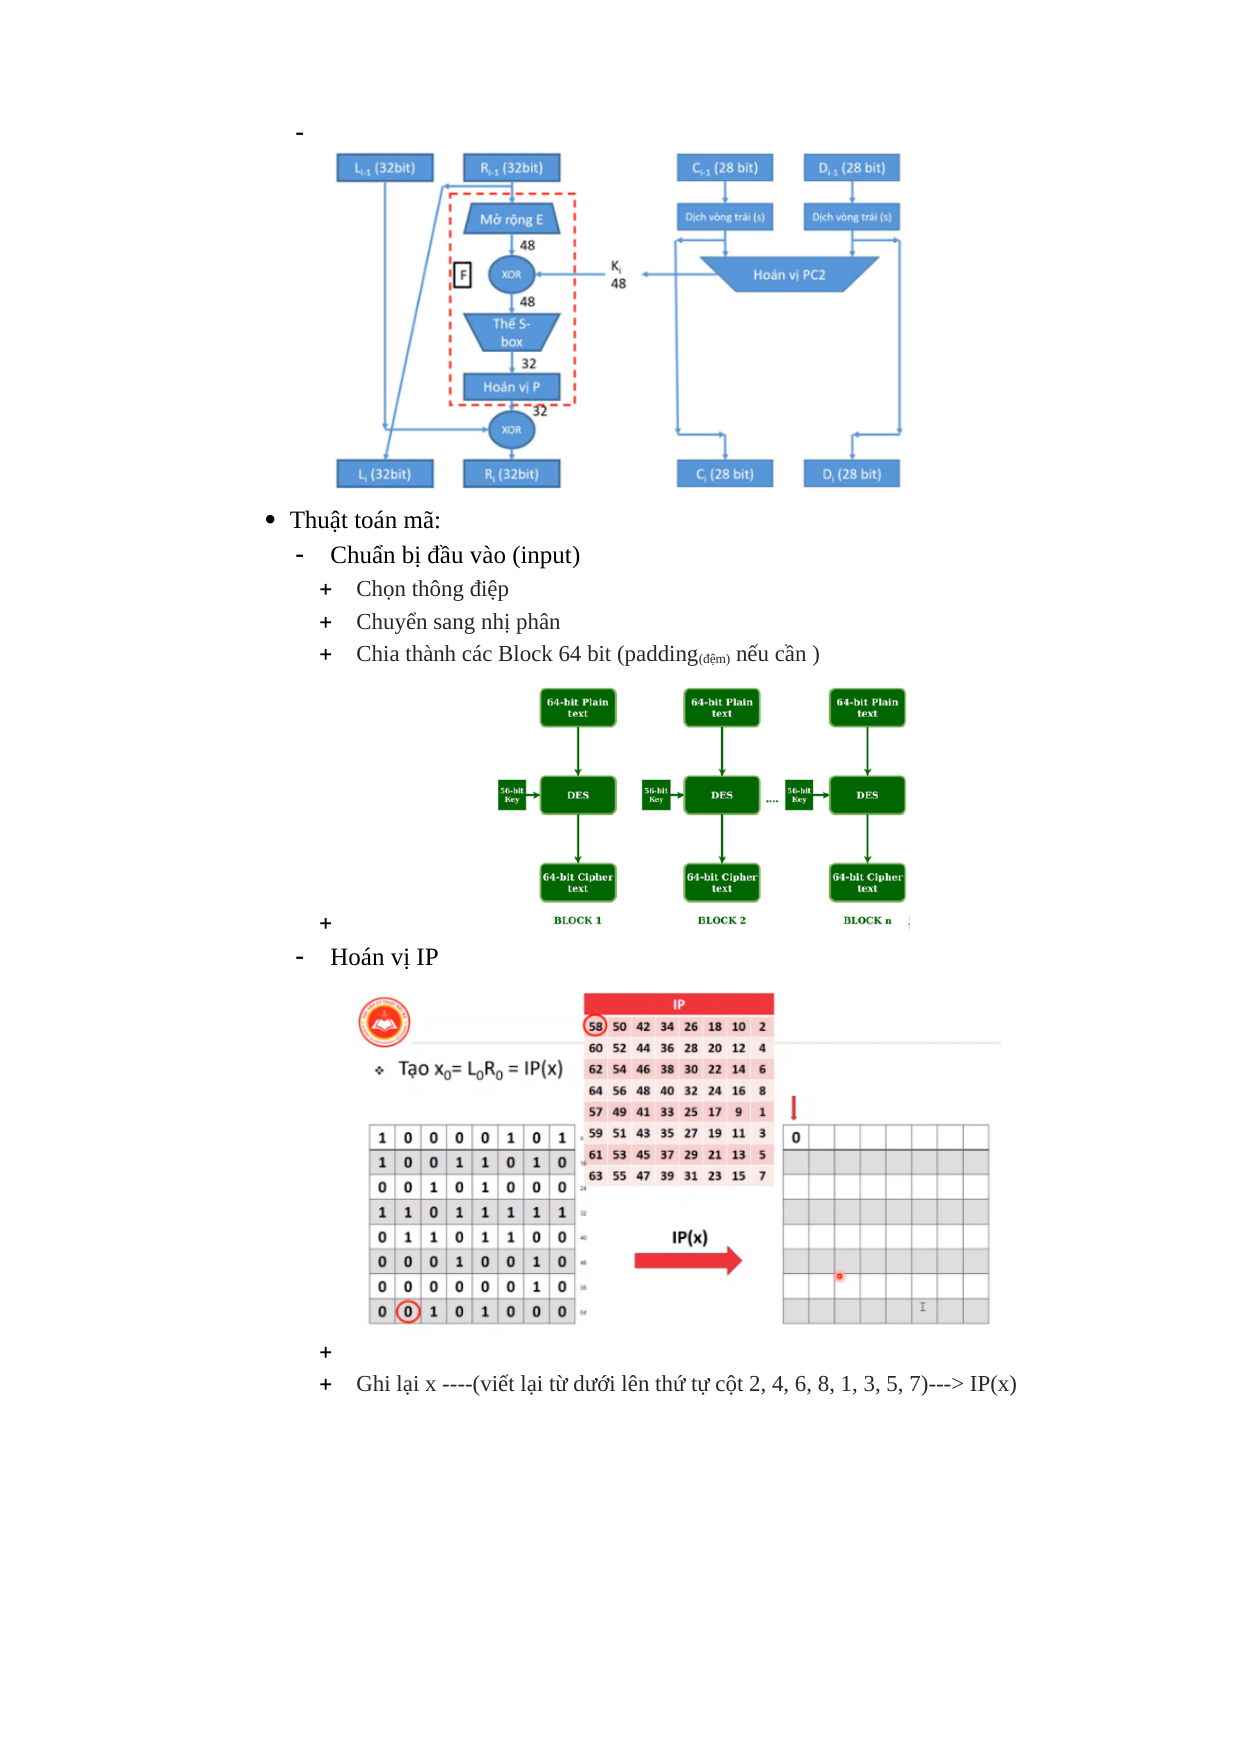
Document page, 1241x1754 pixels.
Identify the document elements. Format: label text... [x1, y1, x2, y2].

subtitle Chuẩn bị đầu vào (input) [295, 540, 1063, 569]
subtitle Thuật toán mã: [266, 505, 1063, 533]
picture [493, 673, 910, 931]
picture [356, 977, 1001, 1360]
subtitle Ghi lại x ----(viết lại từ dưới lên thứ tự cột 2, 4, 6, 8, 1, 3, 5, 7)---> IP(x) [319, 1370, 1063, 1397]
subtitle Chuyển sang nhị phân [319, 608, 1063, 634]
picture [330, 143, 919, 499]
subtitle Chia thành các Block 64 bit (padding(đệm) nếu cần ) [319, 640, 1063, 667]
subtitle Chọn thông điệp [319, 575, 1063, 602]
subtitle Hoán vị IP [295, 942, 1063, 971]
